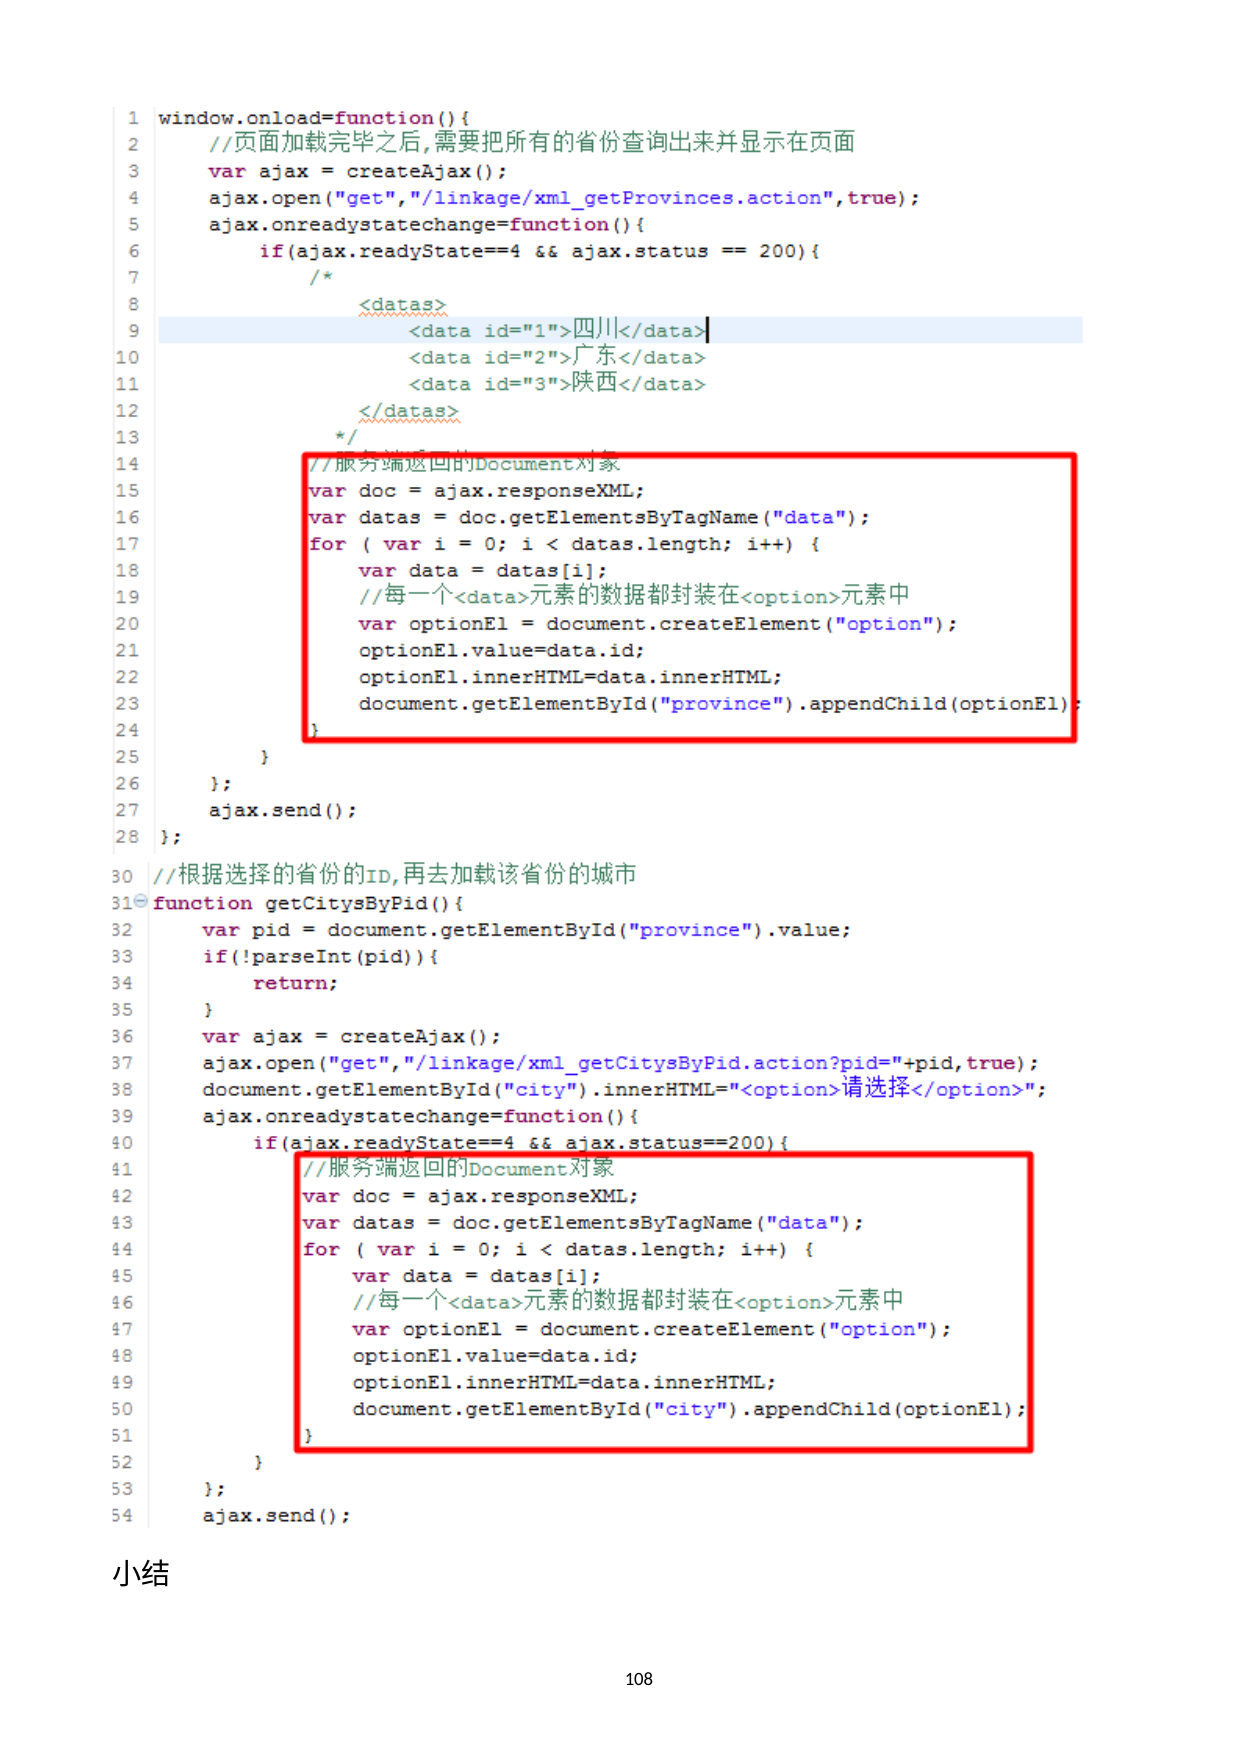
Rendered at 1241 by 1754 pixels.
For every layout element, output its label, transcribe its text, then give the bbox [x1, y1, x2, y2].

picture [112, 107, 1083, 854]
text 小结 [75, 1532, 1165, 1612]
picture [112, 862, 1080, 1528]
